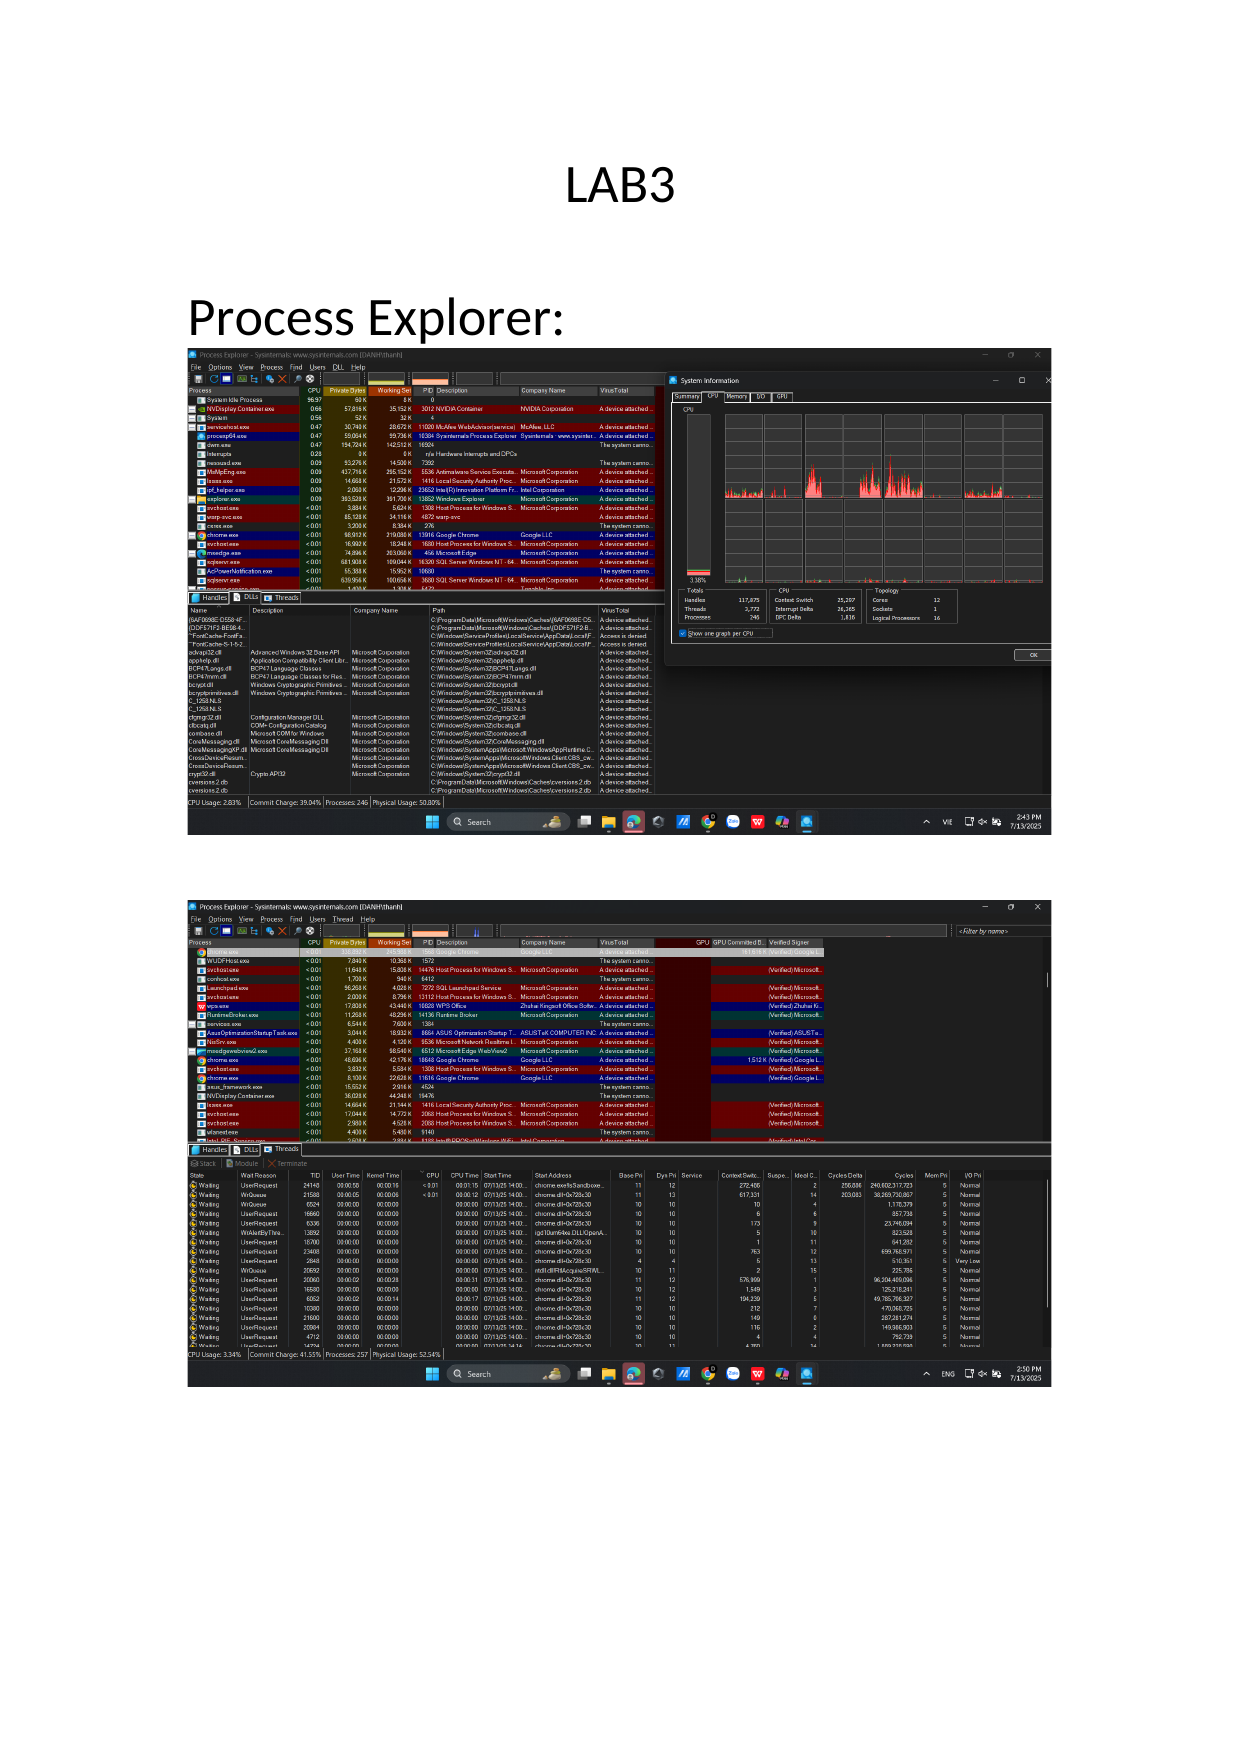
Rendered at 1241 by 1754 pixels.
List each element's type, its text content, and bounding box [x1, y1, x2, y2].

picture [187, 900, 1052, 1387]
picture [187, 348, 1052, 835]
text LAB3 [187, 150, 1053, 216]
text Process Explorer: [187, 282, 1053, 348]
